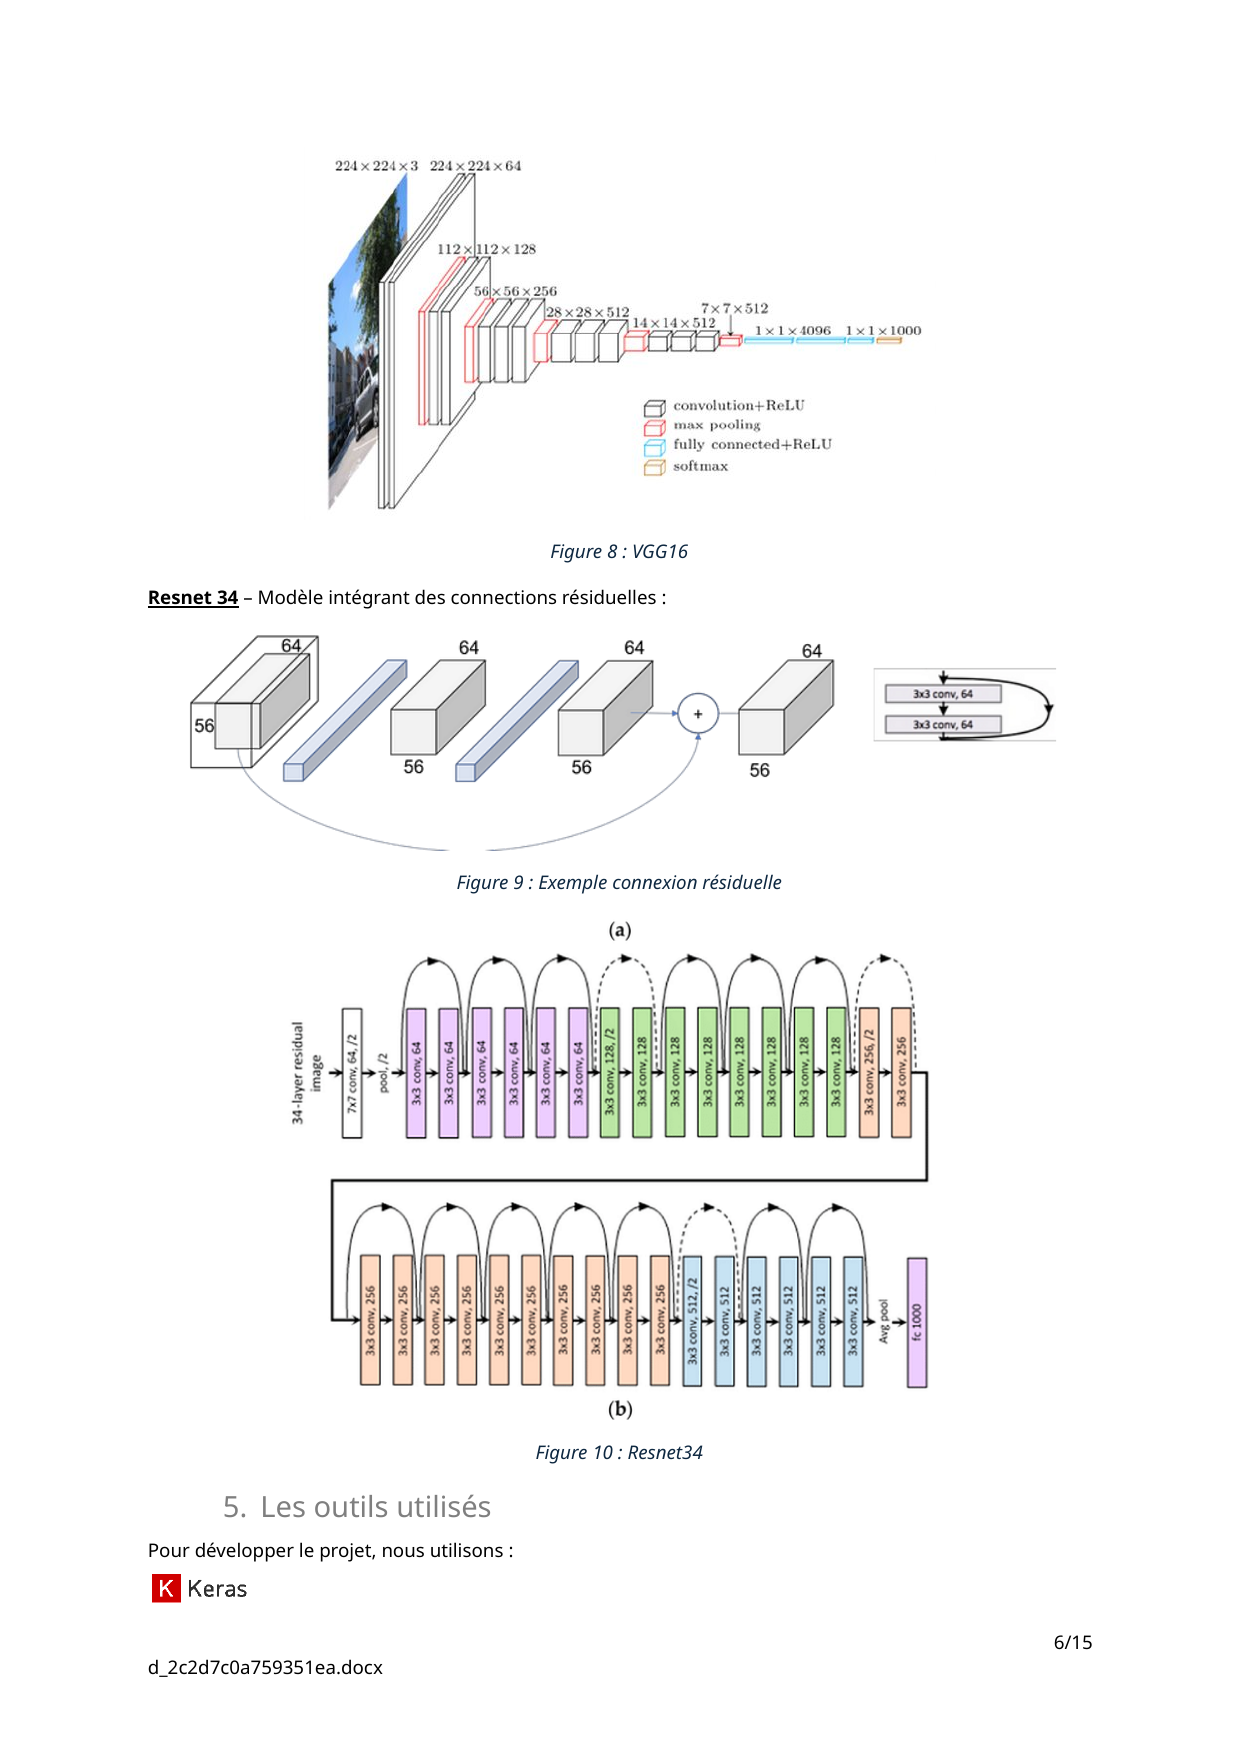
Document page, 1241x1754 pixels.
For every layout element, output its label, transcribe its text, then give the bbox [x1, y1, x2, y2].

picture [151, 1573, 253, 1603]
subtitle Les outils utilisés [223, 1486, 1093, 1526]
text Resnet 34 – Modèle intégrant des connections résiduelles : [148, 584, 1093, 610]
picture [303, 147, 937, 520]
text Figure 9 : Exemple connexion résiduelle [148, 869, 1093, 895]
picture [259, 915, 982, 1421]
text Figure 8 : VGG16 [148, 538, 1093, 564]
text Pour développer le projet, nous utilisons : [148, 1537, 1093, 1562]
picture [183, 628, 1057, 851]
text Figure 10 : Resnet34 [148, 1439, 1093, 1465]
